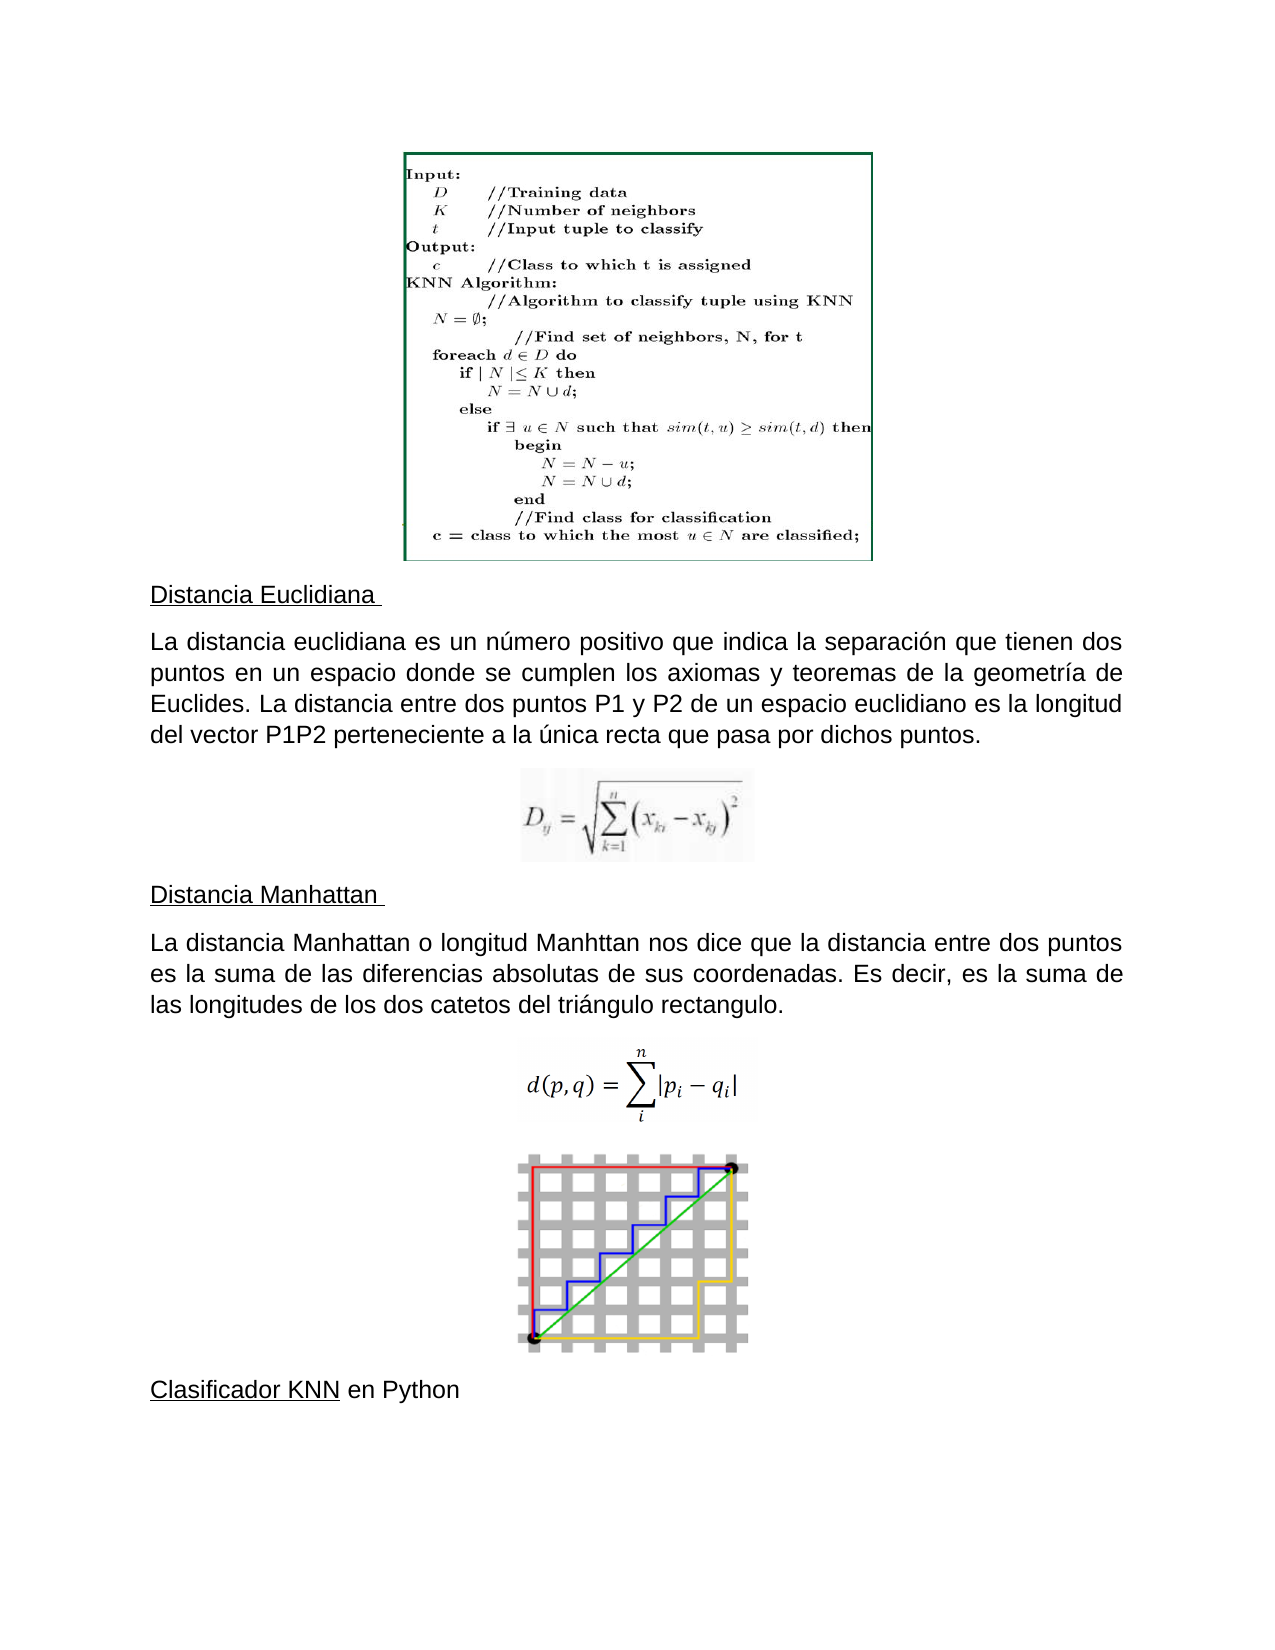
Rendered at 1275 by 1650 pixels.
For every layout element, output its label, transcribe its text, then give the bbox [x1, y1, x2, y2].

picture [520, 768, 755, 862]
picture [505, 1140, 771, 1357]
picture [517, 1037, 758, 1122]
text La distancia euclidiana es un número positivo que indica la separación que tienen dos puntos en un espacio donde se cumplen los axiomas y teoremas de la geometría de Euclides. La distancia entre dos puntos P1 y P2 de un espacio euclidiano es la longitud del vector P1P2 perteneciente a la única recta que pasa por dichos puntos. [150, 627, 1125, 749]
picture [402, 150, 873, 561]
text Distancia Euclidiana [150, 580, 1125, 608]
text La distancia Manhattan o longitud Manhttan nos dice que la distancia entre dos puntos es la suma de las diferencias absolutas de sus coordenadas. Es decir, es la suma de las longitudes de los dos catetos del triángulo rectangulo. [150, 928, 1125, 1019]
text Clasificador KNN en Python [150, 1375, 1125, 1404]
text Distancia Manhattan [150, 880, 1125, 909]
